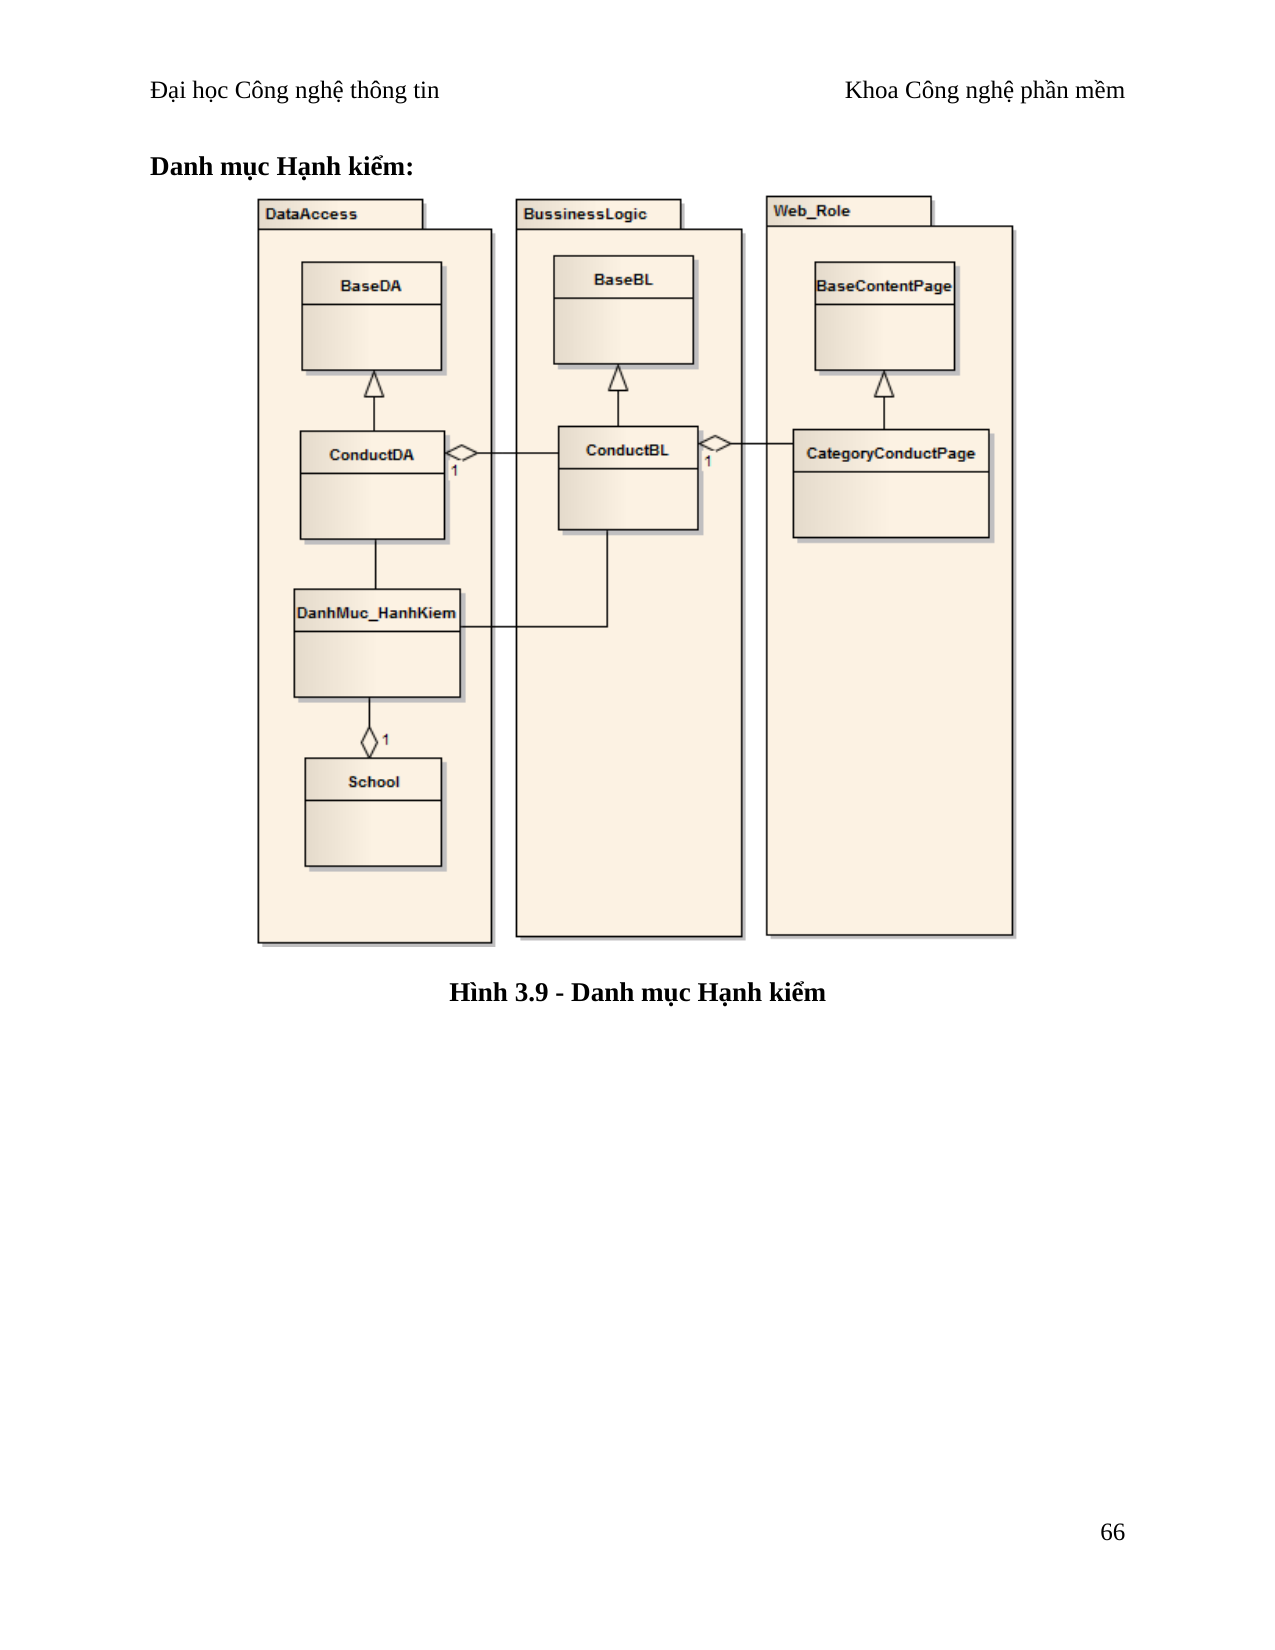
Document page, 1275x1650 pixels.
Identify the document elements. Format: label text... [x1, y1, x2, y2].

picture [250, 185, 1025, 947]
subtitle Danh mục Hạnh kiểm: [150, 150, 1125, 181]
subtitle Hình 3.9 - Danh mục Hạnh kiểm [150, 976, 1125, 1007]
